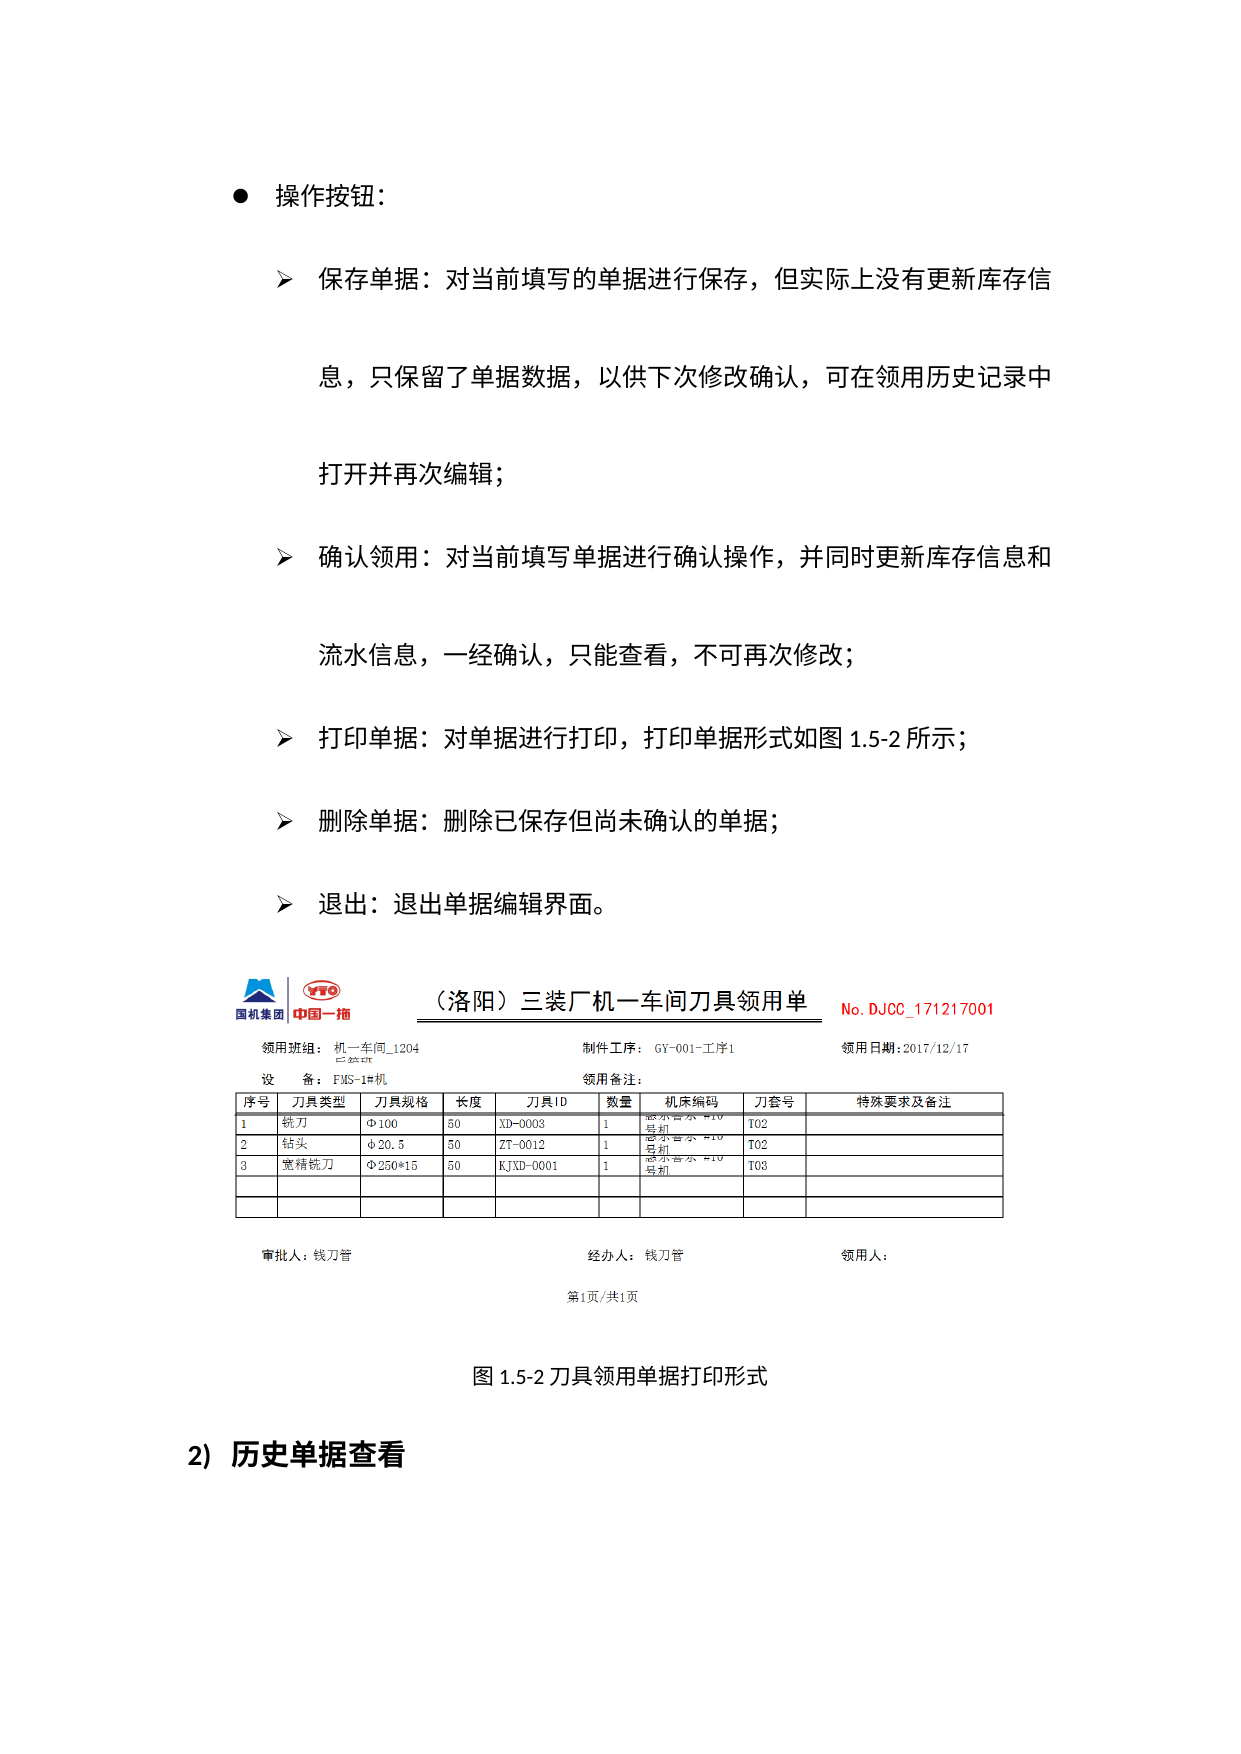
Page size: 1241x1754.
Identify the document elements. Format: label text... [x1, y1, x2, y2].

subtitle 历史单据查看 [187, 1420, 1053, 1485]
list 操作按钮： [231, 162, 1053, 227]
text 图1.5-2 刀具领用单据打印形式 [187, 1358, 1053, 1391]
list 删除单据：删除已保存但尚未确认的单据； [275, 787, 1053, 852]
list 打印单据：对单据进行打印，打印单据形式如图1.5-2所示； [275, 704, 1053, 769]
list 退出：退出单据编辑界面。 [275, 870, 1053, 935]
list 确认领用：对当前填写单据进行确认操作，并同时更新库存信息和流水信息，一经确认，只能查看，不可再次修改； [275, 523, 1053, 686]
picture [187, 953, 1053, 1316]
list 保存单据：对当前填写的单据进行保存，但实际上没有更新库存信息，只保留了单据数据，以供下次修改确认，可在领用历史记录中打开并再次编辑； [275, 245, 1053, 505]
